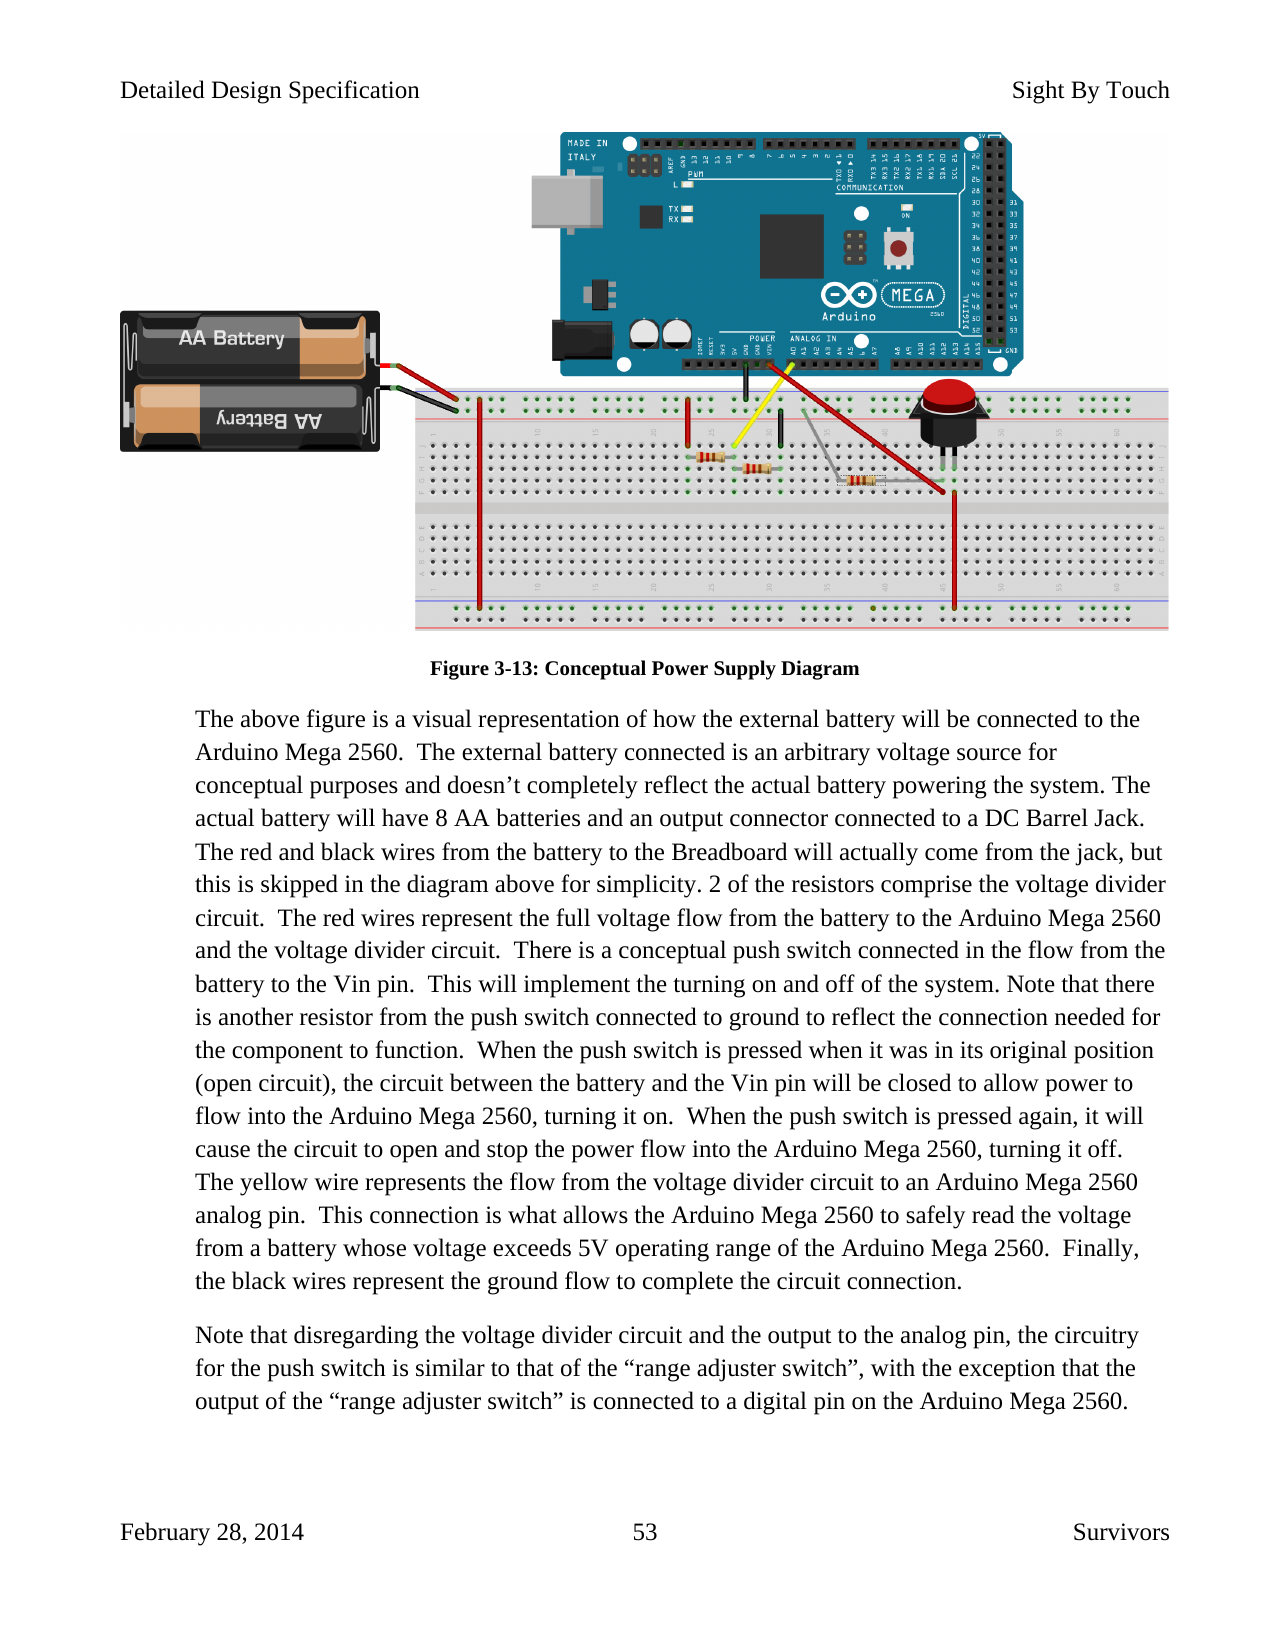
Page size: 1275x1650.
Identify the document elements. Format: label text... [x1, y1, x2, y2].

text Figure 3-13: Conceptual Power Supply Diagram [120, 656, 1170, 680]
text Note that disregarding the voltage divider circuit and the output to the analog pin, the circuitry for the push switch is similar to that of the “range adjuster switch”, with the exception that the output of the “range adjuster switch” is connected to a digital pin on the Arduino Mega 2560. [195, 1320, 1170, 1414]
text The above figure is a visual representation of how the external battery will be connected to the Arduino Mega 2560. The external battery connected is an arbitrary voltage source for conceptual purposes and doesn’t completely reflect the actual battery powering the system. The actual battery will have 8 AA batteries and an output connector connected to a DC Barrel Jack. The red and black wires from the battery to the Breadboard will actually come from the jack, but this is skipped in the diagram above for simplicity. 2 of the resistors comprise the voltage divider circuit. The red wires represent the full voltage flow from the battery to the Arduino Mega 2560 and the voltage divider circuit. There is a conceptual push switch connected in the flow from the battery to the Vin pin. This will implement the turning on and off of the system. Note that there is another resistor from the push switch connected to ground to reflect the connection needed for the component to function. When the push switch is pressed when it was in its original position (open circuit), the circuit between the battery and the Vin pin will be closed to allow power to flow into the Arduino Mega 2560, turning it on. When the push switch is pressed again, it will cause the circuit to open and stop the power flow into the Arduino Mega 2560, turning it off. The yellow wire represents the flow from the voltage divider circuit to an Arduino Mega 2560 analog pin. This connection is what allows the Arduino Mega 2560 to safely read the voltage from a battery whose voltage exceeds 5V operating range of the Arduino Mega 2560. Finally, the black wires represent the ground flow to complete the circuit connection. [195, 704, 1170, 1294]
picture [120, 132, 1170, 631]
